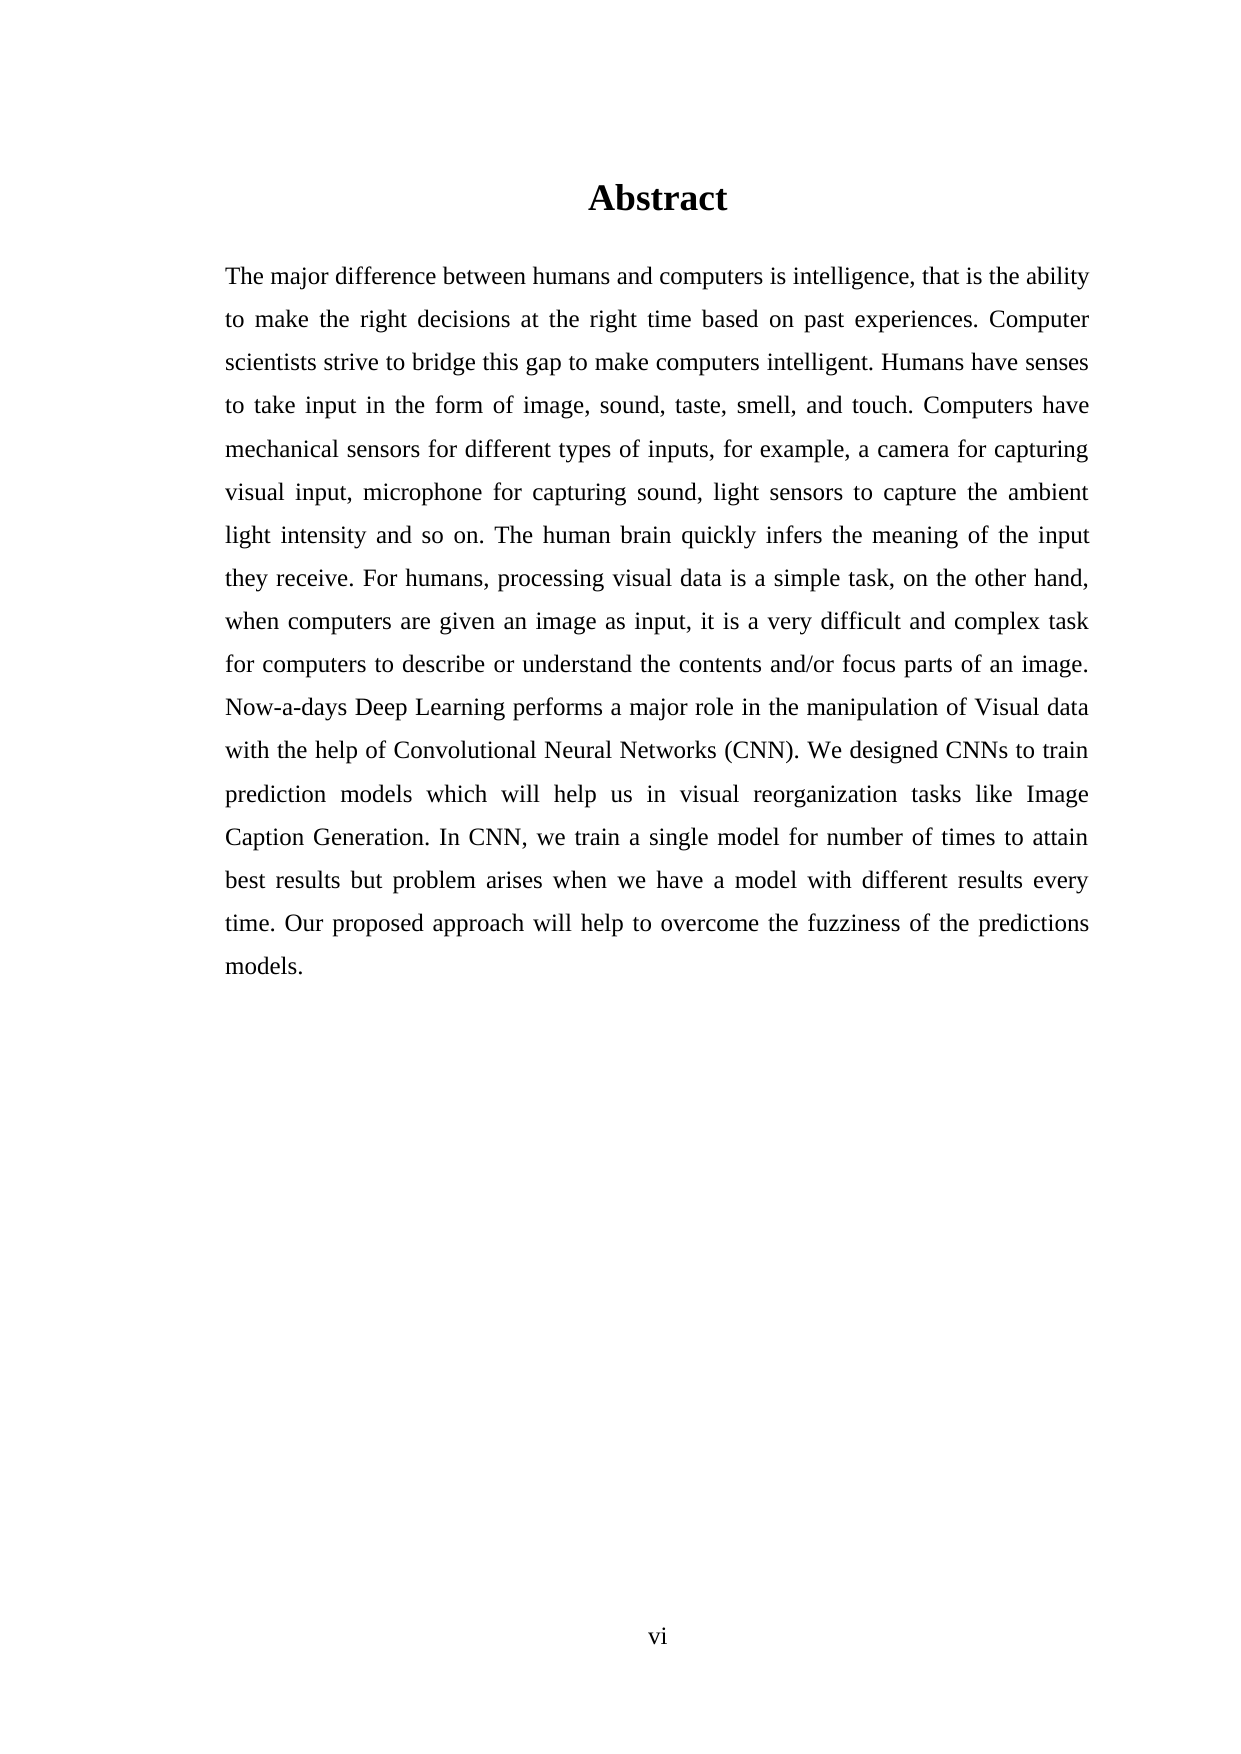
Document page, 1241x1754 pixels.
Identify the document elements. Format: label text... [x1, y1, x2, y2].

subtitle Abstract [225, 175, 1090, 218]
text The major difference between humans and computers is intelligence, that is the ability to make the right decisions at the right time based on past experiences. Computer scientists strive to bridge this gap to make computers intelligent. Humans have senses to take input in the form of image, sound, taste, smell, and touch. Computers have mechanical sensors for different types of inputs, for example, a camera for capturing visual input, microphone for capturing sound, light sensors to capture the ambient light intensity and so on. The human brain quickly infers the meaning of the input they receive. For humans, processing visual data is a simple task, on the other hand, when computers are given an image as input, it is a very difficult and complex task for computers to describe or understand the contents and/or focus parts of an image. Now-a-days Deep Learning performs a major role in the manipulation of Visual data with the help of Convolutional Neural Networks (CNN). We designed CNNs to train prediction models which will help us in visual reorganization tasks like Image Caption Generation. In CNN, we train a single model for number of times to attain best results but problem arises when we have a model with different results every time. Our proposed approach will help to overcome the fuzziness of the predictions models. [225, 261, 1090, 980]
